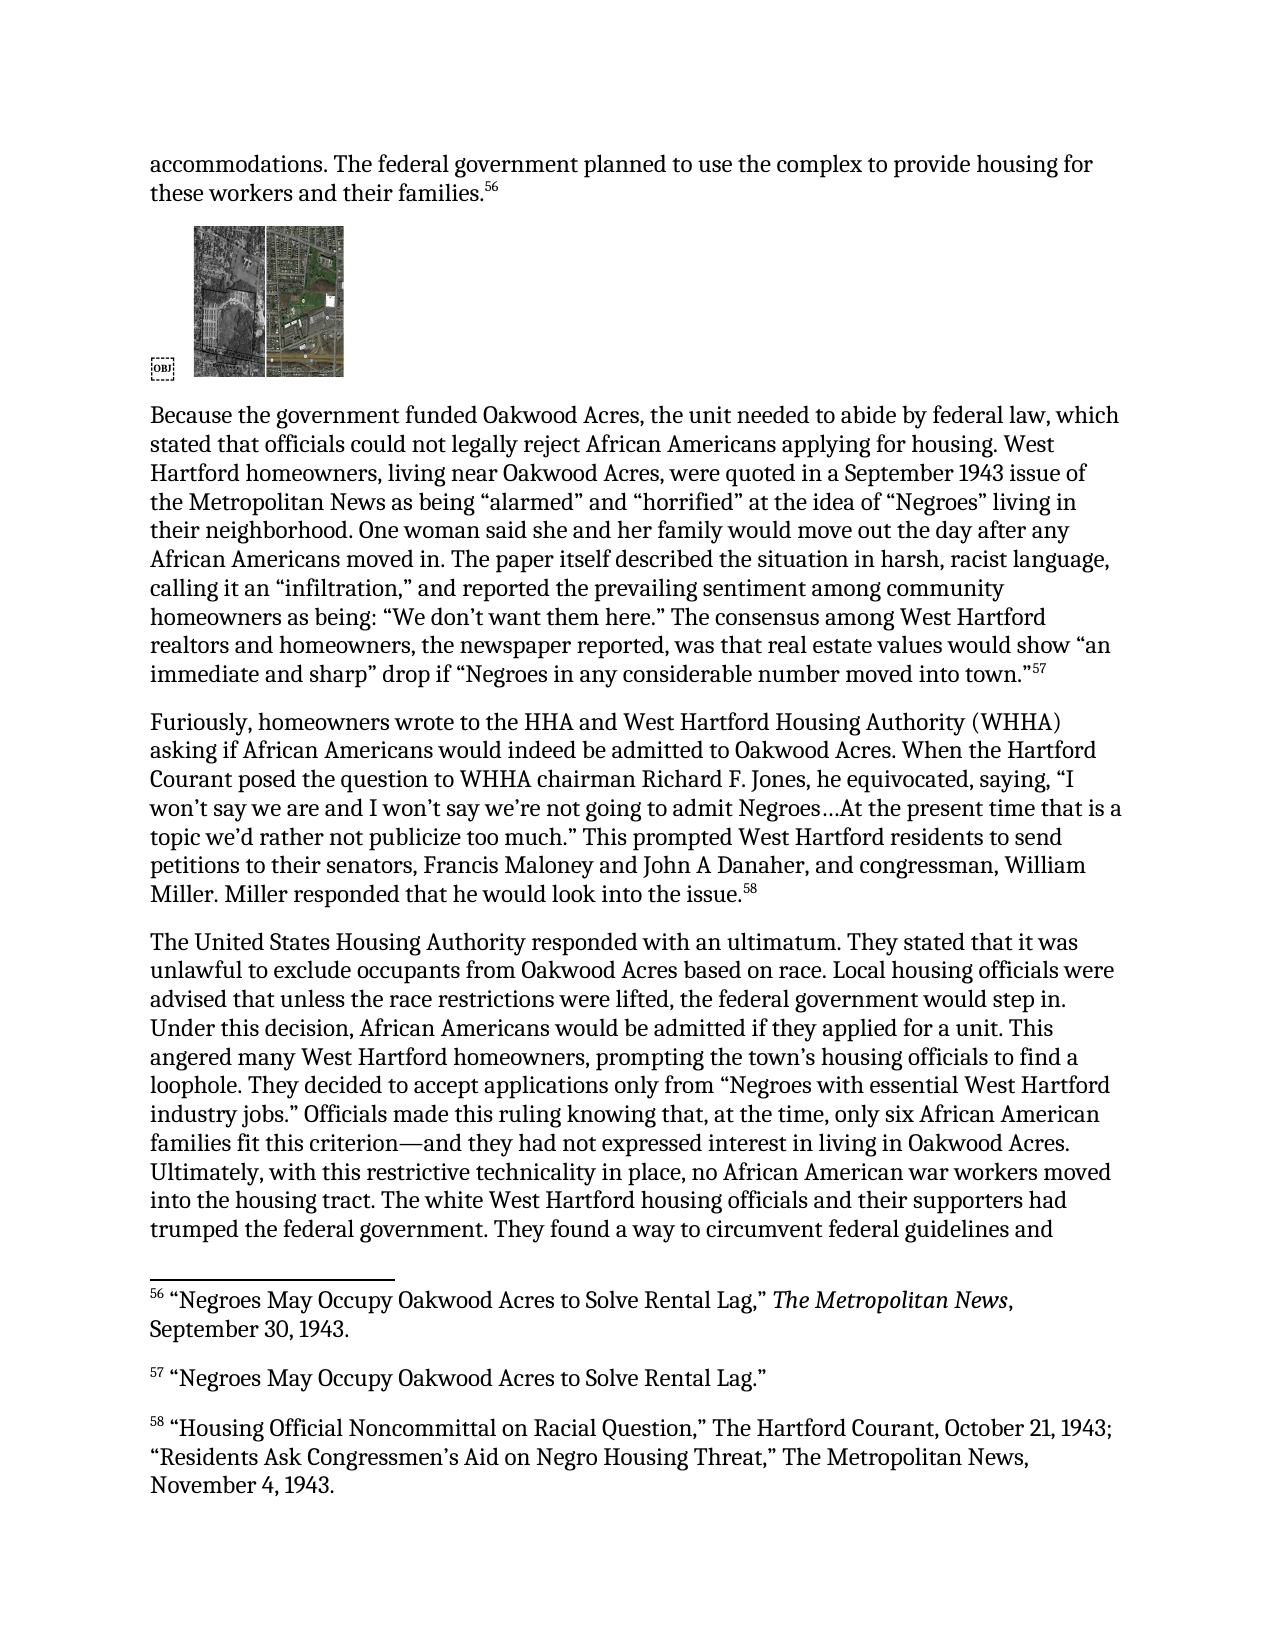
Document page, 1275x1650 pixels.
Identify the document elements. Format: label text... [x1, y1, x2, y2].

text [150, 927, 1125, 1244]
text Furiously, homeowners wrote to the HHA and West Hartford Housing Authority (WHHA) asking if African Americans would indeed be admitted to Oakwood Acres. When the Hartford Courant posed the question to WHHA chairman Richard F. Jones, he equivocated, saying, “I won’t say we are and I won’t say we’re not going to admit Negroes…At the present time that is a topic we’d rather not publicize too much.” This prompted West Hartford residents to send petitions to their senators, Francis Maloney and John A Danaher, and congressman, William Miller. Miller responded that he would look into the issue. [150, 707, 1125, 909]
text Because the government funded Oakwood Acres, the unit needed to abide by federal law, which stated that officials could not legally reject African Americans applying for housing. West Hartford homeowners, living near Oakwood Acres, were quoted in a September 1943 issue of the Metropolitan News as being “alarmed” and “horrified” at the idea of “Negroes” living in their neighborhood. One woman said she and her family would move out the day after any African Americans moved in. The paper itself described the situation in harsh, racist language, calling it an “infiltration,” and reported the prevailing sentiment among community homeowners as being: “We don’t want them here.” The consensus among West Hartford realtors and homeowners, the newspaper reported, was that real estate values would show “an immediate and sharp” drop if “Negroes in any considerable number moved into town.” [150, 401, 1125, 689]
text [150, 150, 1125, 207]
picture [193, 226, 344, 377]
text ￼ [150, 226, 1125, 382]
